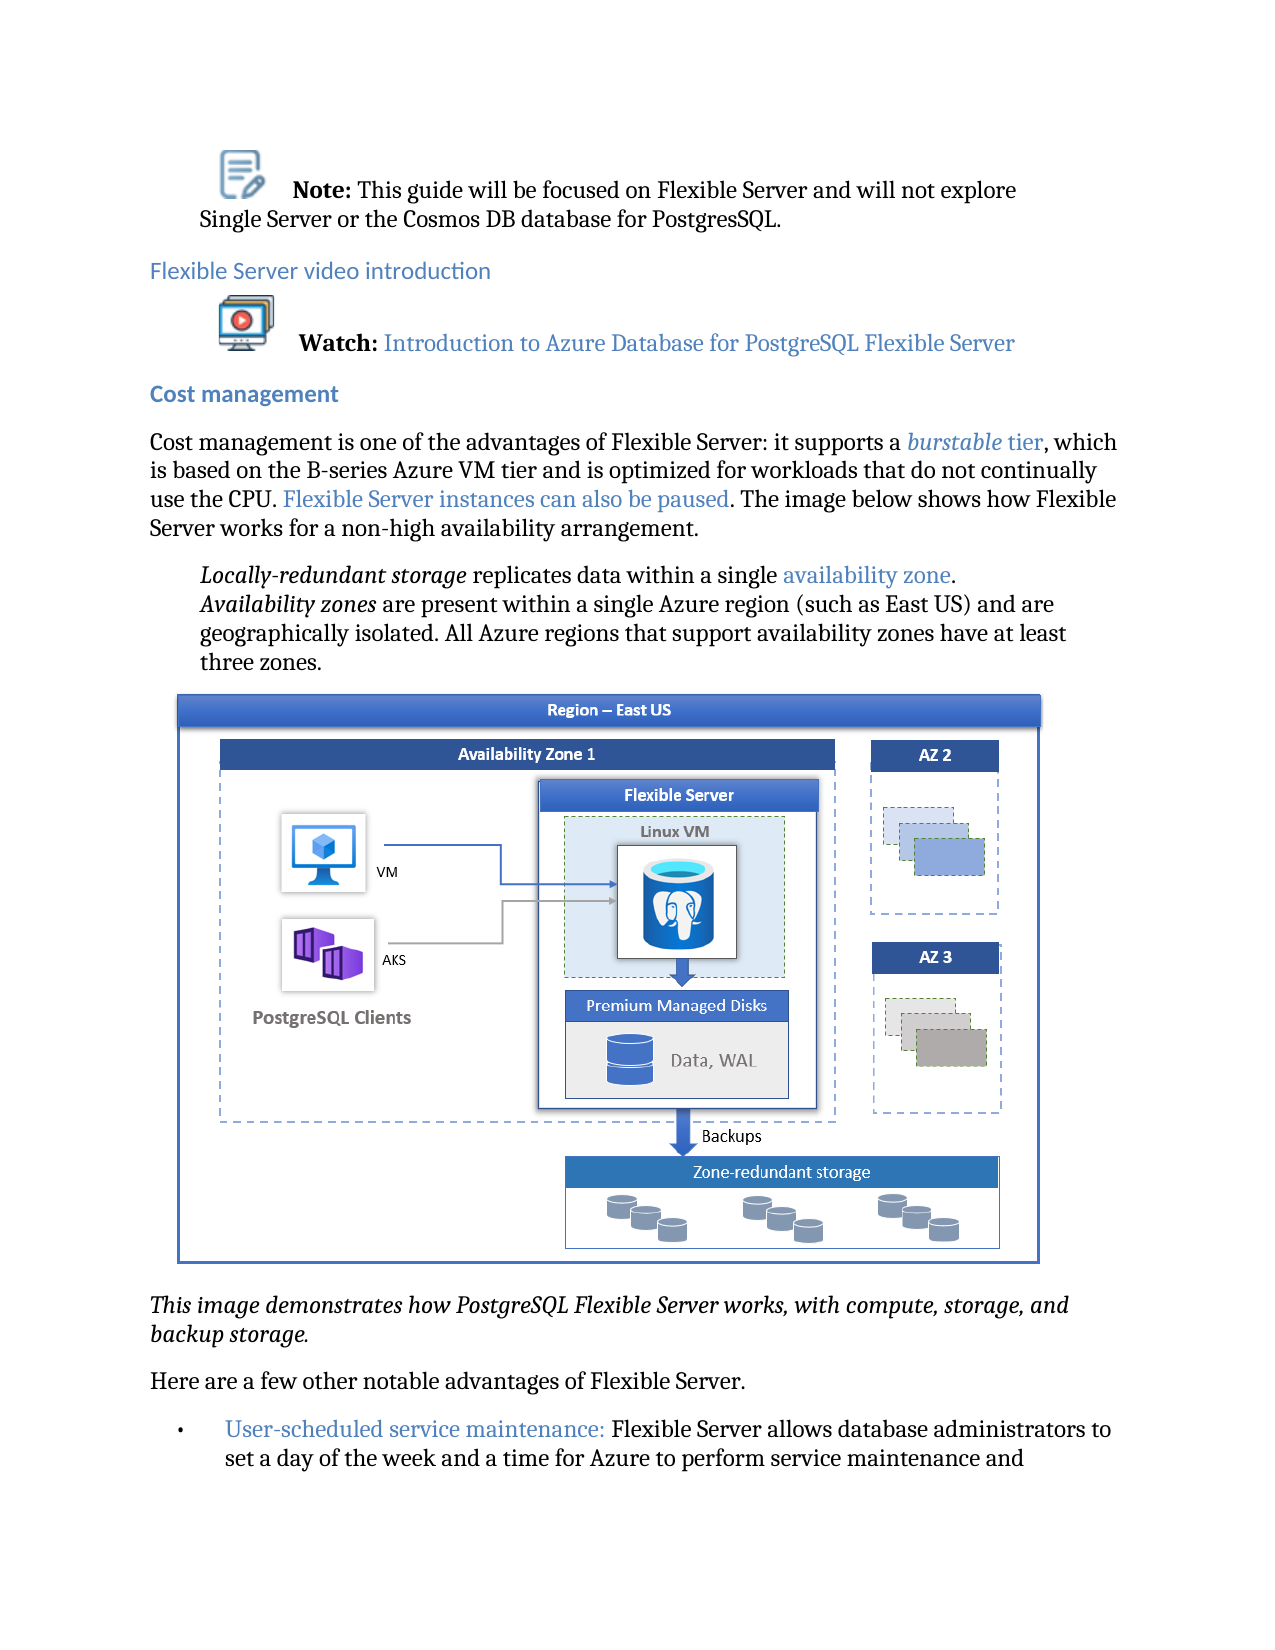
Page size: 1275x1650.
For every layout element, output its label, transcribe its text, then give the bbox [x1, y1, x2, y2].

text This image demonstrates how PostgreSQL Flexible Server works, with compute, storage, and backup storage. [150, 1291, 1125, 1348]
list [175, 1415, 1125, 1472]
picture [218, 150, 268, 199]
subtitle Flexible Server video introduction [150, 255, 1125, 285]
picture [168, 686, 1044, 1271]
text Cost management is one of the advantages of Flexible Server: it supports a burstable tier, which is based on the B-series Azure VM tier and is optimized for workloads that do not continually use the CPU. Flexible Server instances can also be paused. The image below shows how Flexible Server works for a non-high availability arrangement. [150, 427, 1125, 542]
picture [218, 295, 275, 351]
subtitle Cost management [150, 378, 1125, 409]
text Here are a few other notable advantages of Flexible Server. [150, 1367, 1125, 1396]
text Watch: Introduction to Azure Database for PostgreSQL Flexible Server [200, 296, 1075, 357]
text Note: This guide will be focused on Flexible Server and will not explore Single Server or the Cosmos DB database for PostgresSQL. [200, 150, 1075, 234]
text Locally-redundant storage replicates data within a single availability zone. Availability zones are present within a single Azure region (such as East US) and are geographically isolated. All Azure regions that support availability zones have at least three zones. [200, 561, 1075, 676]
